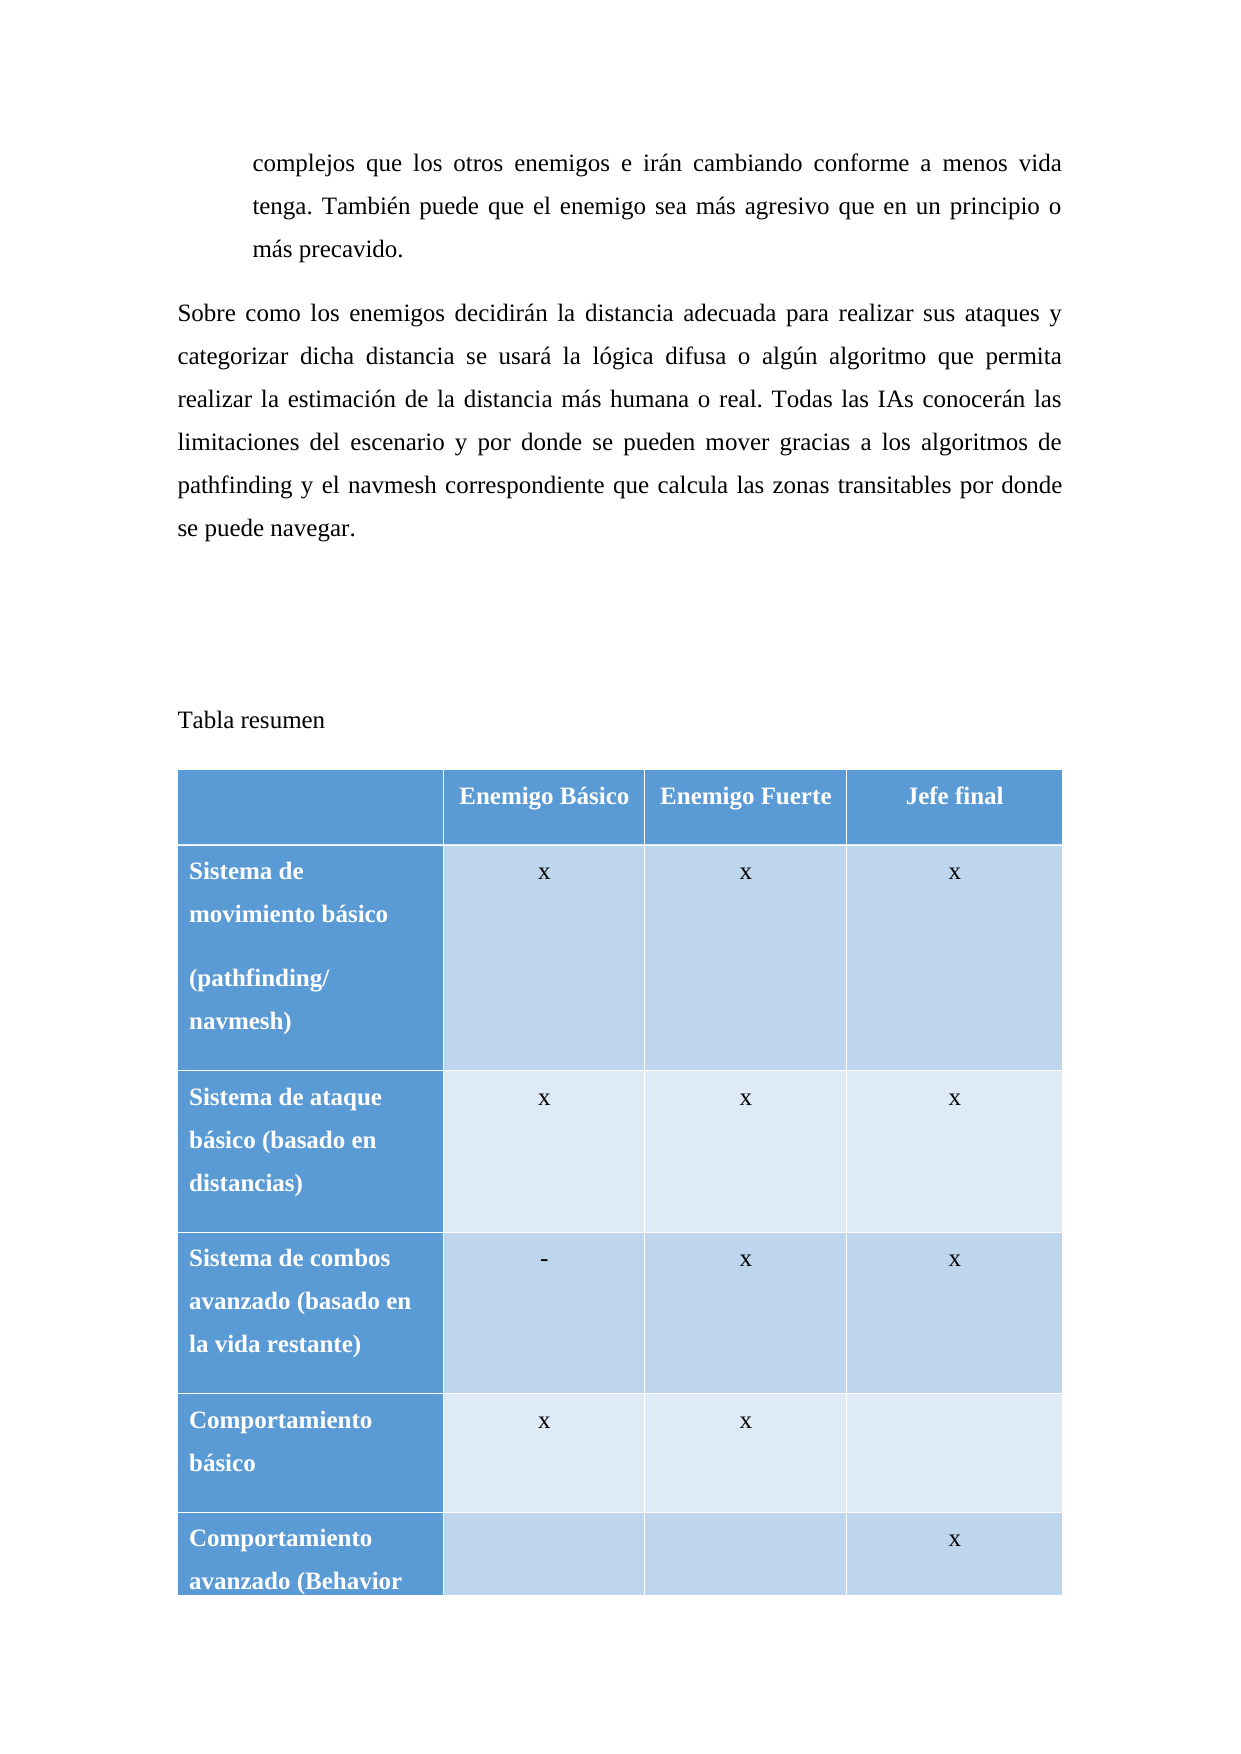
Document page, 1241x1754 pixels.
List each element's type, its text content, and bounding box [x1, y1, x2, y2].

table_header Enemigo Básico [444, 770, 644, 844]
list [215, 148, 1063, 263]
text Tabla resumen [177, 705, 1063, 734]
table_cell x [847, 1233, 1062, 1393]
table_cell x [645, 1233, 846, 1393]
table_header [178, 770, 443, 844]
table_cell [847, 1394, 1062, 1512]
table_header Enemigo Fuerte [645, 770, 846, 844]
table_cell Comportamiento básico [178, 1394, 443, 1512]
table_cell x [645, 1071, 846, 1232]
table_cell [444, 1513, 644, 1595]
table_cell Sistema de combos avanzado (basado en la vida restante) [178, 1233, 443, 1393]
table_cell - [444, 1233, 644, 1393]
table_cell x [444, 846, 644, 1070]
text Sobre como los enemigos decidirán la distancia adecuada para realizar sus ataques y categorizar dicha distancia se usará la lógica difusa o algún algoritmo que permita realizar la estimación de la distancia más humana o real. Todas las IAs conocerán las limitaciones del escenario y por donde se pueden mover gracias a los algoritmos de pathfinding y el navmesh correspondiente que calcula las zonas transitables por donde se puede navegar. [177, 298, 1063, 542]
table_cell x [645, 846, 846, 1070]
table_cell x [847, 1071, 1062, 1232]
table_cell x [444, 1394, 644, 1512]
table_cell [178, 1513, 443, 1595]
table_header Jefe final [847, 770, 1062, 844]
table_cell x [645, 1394, 846, 1512]
table_cell x [847, 1513, 1062, 1595]
table_cell x [444, 1071, 644, 1232]
table_cell x [847, 846, 1062, 1070]
table_cell Sistema de ataque básico (basado en distancias) [178, 1071, 443, 1232]
table_cell Sistema de movimiento básico (pathfinding/navmesh) [178, 846, 443, 1070]
table_cell [645, 1513, 846, 1595]
